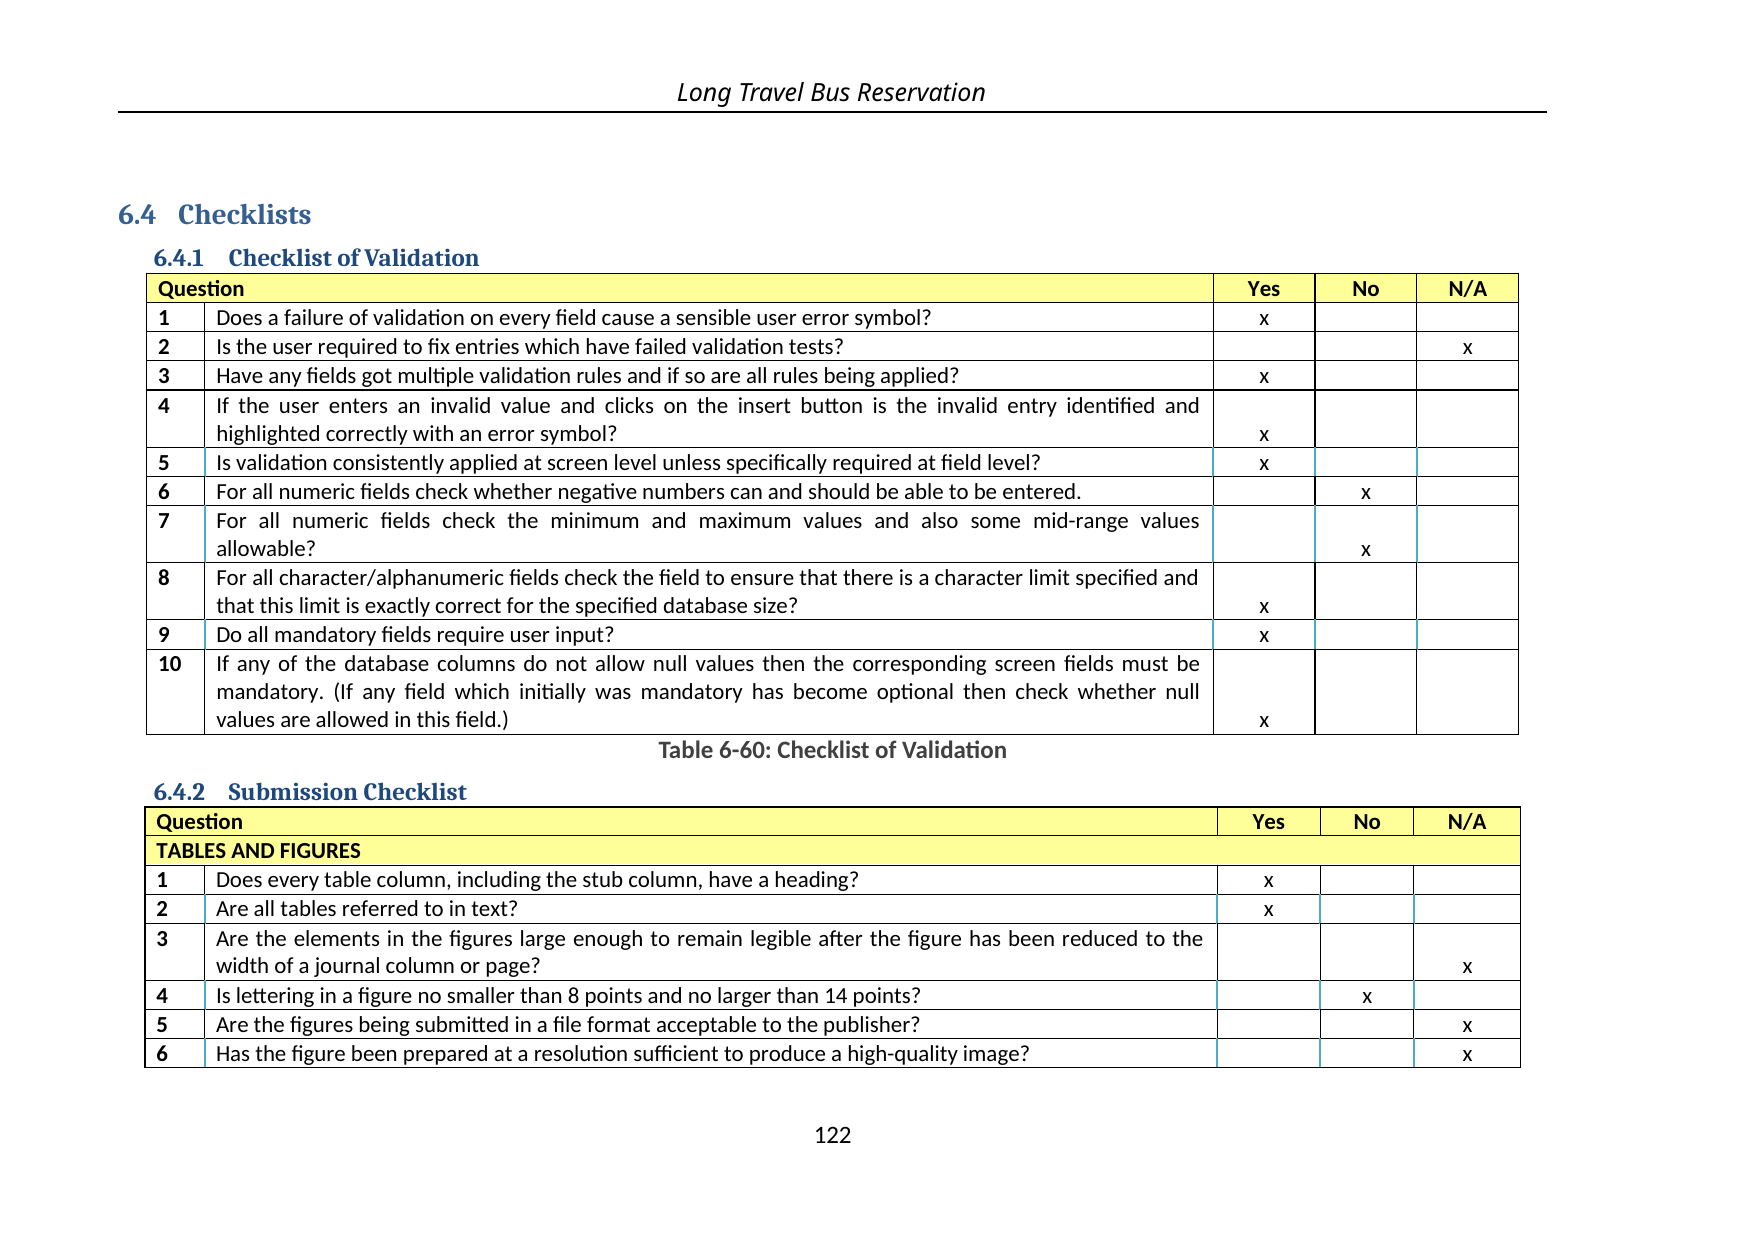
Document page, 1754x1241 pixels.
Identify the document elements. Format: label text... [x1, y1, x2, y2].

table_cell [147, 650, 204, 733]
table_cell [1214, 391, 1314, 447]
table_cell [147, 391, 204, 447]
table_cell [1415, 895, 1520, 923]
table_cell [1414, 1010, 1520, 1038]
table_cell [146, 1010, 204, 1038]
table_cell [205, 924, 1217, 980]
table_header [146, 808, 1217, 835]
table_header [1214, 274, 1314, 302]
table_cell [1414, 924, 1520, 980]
subtitle Checklist of Validation [153, 244, 1547, 273]
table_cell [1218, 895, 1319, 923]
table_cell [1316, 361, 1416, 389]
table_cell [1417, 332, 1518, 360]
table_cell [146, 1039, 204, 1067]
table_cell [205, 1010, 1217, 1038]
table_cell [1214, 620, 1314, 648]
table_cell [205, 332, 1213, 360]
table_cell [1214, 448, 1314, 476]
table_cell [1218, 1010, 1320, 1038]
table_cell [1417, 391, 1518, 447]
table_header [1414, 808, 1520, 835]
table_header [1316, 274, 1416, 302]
subtitle Checklists [118, 198, 1547, 231]
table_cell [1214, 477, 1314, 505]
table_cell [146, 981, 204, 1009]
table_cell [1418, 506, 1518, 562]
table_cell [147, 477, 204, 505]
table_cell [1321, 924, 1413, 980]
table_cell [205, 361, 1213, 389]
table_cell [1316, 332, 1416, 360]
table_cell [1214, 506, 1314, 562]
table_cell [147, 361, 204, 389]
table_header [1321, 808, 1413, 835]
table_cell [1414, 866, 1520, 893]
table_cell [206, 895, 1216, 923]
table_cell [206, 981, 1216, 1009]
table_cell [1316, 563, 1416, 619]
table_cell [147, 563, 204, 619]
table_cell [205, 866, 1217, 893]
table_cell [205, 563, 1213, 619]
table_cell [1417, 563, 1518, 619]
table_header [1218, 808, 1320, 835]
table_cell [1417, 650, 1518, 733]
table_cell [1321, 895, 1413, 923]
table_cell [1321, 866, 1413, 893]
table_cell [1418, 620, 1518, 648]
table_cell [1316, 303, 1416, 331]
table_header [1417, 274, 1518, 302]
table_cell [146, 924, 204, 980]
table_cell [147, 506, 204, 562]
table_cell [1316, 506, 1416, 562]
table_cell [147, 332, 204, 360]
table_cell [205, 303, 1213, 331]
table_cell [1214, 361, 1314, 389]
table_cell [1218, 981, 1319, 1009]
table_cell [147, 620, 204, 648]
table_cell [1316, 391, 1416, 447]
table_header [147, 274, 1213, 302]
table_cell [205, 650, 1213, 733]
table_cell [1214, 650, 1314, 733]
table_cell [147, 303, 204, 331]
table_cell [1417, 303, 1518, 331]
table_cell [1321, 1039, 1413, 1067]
subtitle Submission Checklist [153, 778, 1547, 806]
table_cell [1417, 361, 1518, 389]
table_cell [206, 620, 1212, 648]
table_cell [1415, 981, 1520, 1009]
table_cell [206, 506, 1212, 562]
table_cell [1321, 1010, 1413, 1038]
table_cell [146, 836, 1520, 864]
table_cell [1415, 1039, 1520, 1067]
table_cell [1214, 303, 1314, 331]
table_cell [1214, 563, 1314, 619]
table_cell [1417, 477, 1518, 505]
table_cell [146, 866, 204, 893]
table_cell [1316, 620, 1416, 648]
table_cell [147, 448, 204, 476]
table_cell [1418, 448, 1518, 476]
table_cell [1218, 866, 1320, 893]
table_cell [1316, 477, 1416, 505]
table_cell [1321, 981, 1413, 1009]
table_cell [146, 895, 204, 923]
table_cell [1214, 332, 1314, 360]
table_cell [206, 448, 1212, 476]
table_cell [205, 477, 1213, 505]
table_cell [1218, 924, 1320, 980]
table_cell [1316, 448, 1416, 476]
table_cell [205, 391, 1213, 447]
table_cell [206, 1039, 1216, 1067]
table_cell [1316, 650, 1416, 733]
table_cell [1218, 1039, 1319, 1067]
